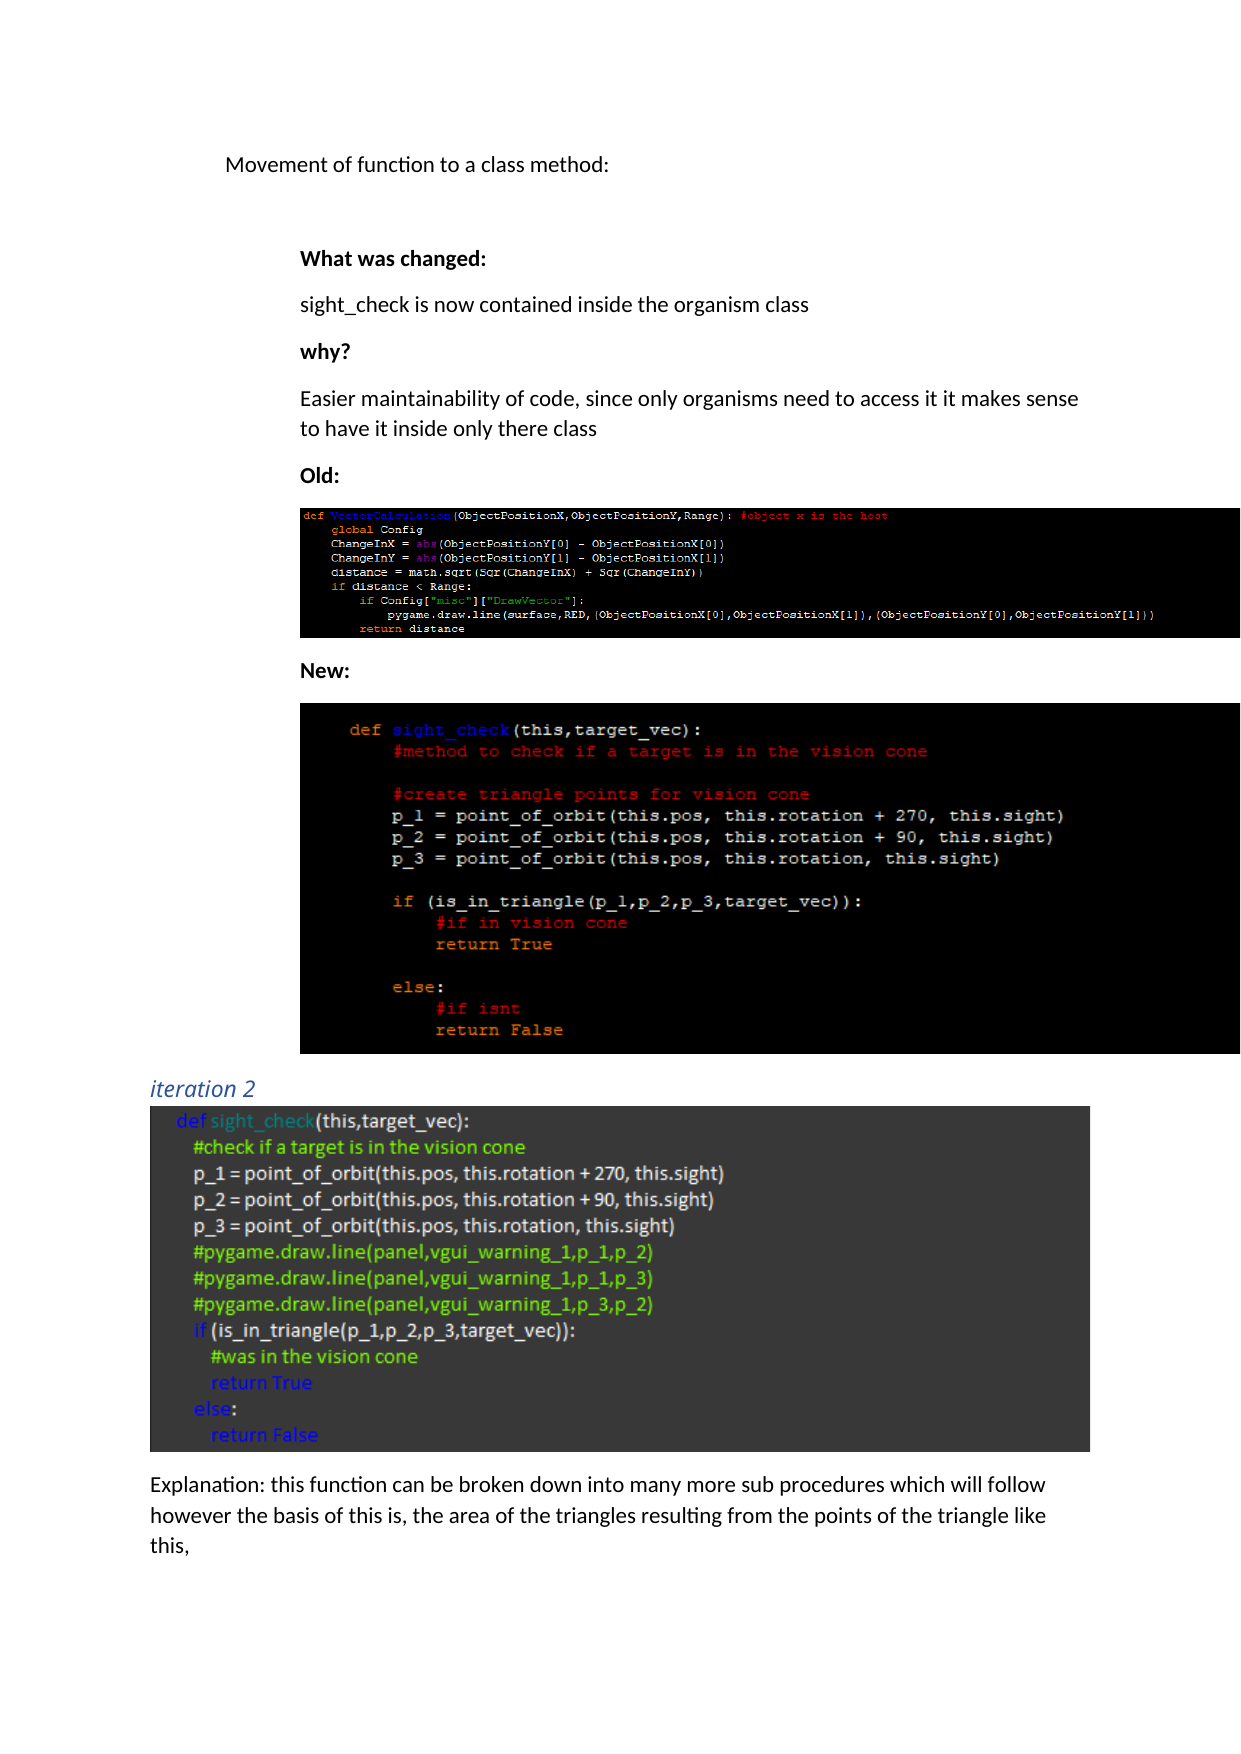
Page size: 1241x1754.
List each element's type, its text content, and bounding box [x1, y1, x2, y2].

text why? [150, 337, 1090, 366]
picture [150, 1106, 1091, 1452]
text sight_check is now contained inside the organism class [150, 291, 1090, 319]
text Explanation: this function can be broken down into many more sub procedures which will follow however the basis of this is, the area of the triangles resulting from the points of the triangle like this, [150, 1471, 1090, 1559]
subtitle iteration 2 [150, 1073, 1090, 1104]
text Easier maintainability of code, since only organisms need to access it it makes sense to have it inside only there class [300, 384, 1090, 443]
picture [300, 508, 1241, 638]
picture [300, 703, 1241, 1054]
text Old: [300, 461, 1090, 489]
text New: [300, 657, 1090, 684]
text Movement of function to a class method: [150, 150, 1090, 178]
text What was changed: [150, 244, 1090, 272]
